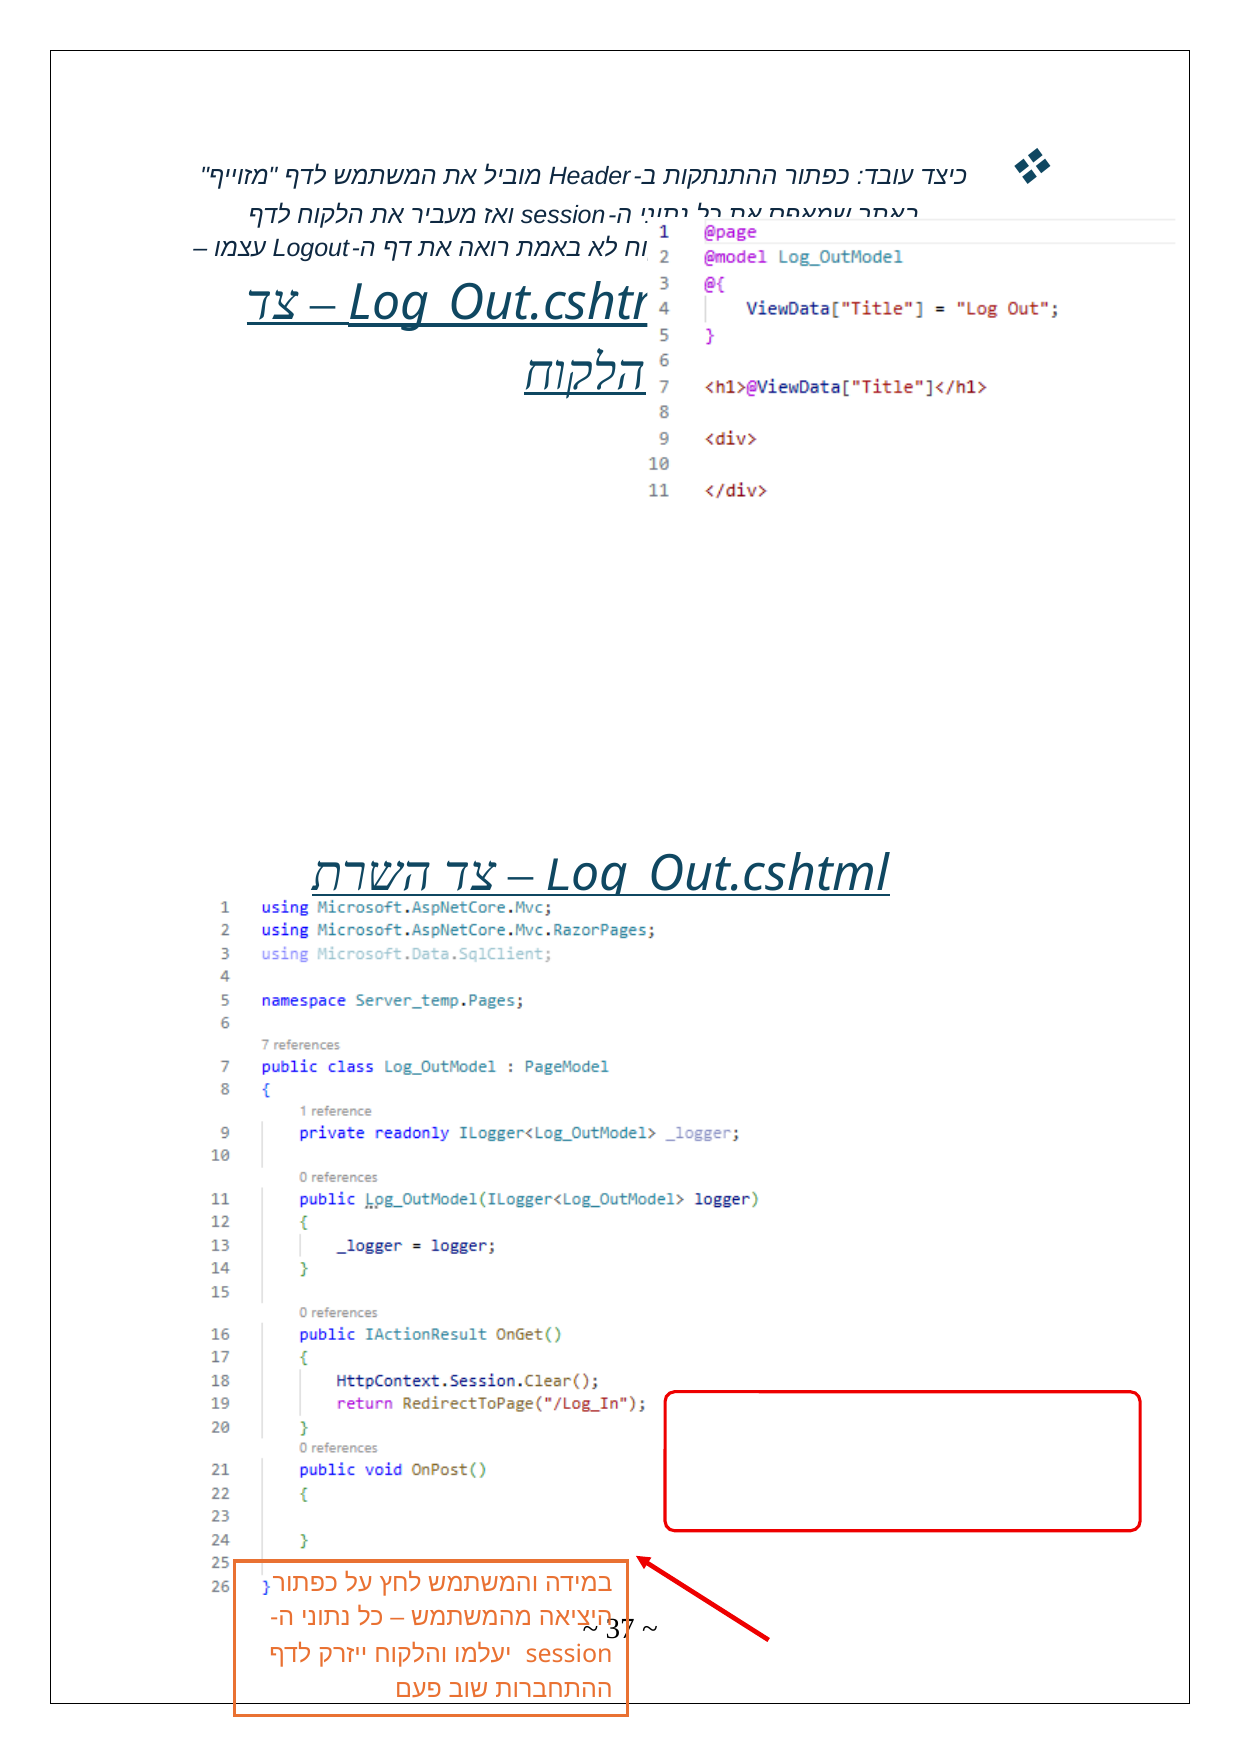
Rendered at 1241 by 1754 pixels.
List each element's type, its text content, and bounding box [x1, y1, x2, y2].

picture [211, 896, 1179, 1595]
text Log_Out.cshtml – צד השרת [187, 837, 1015, 905]
picture [647, 217, 1176, 503]
picture [236, 1563, 626, 1595]
list כיצד עובד: כפתור ההתנתקות ב-Header מוביל את המשתמש לדף "מזוייף" באתר שמאפס את כל נתוני ה-session ואז מעביר את הלקוח לדף ההתחברות למשתמש כך שהלקוח לא באמת רואה את דף ה-Logout עצמו – הכל קורה מצד השרת.Log_Out.cshtml – צד הלקוח [187, 150, 1015, 400]
